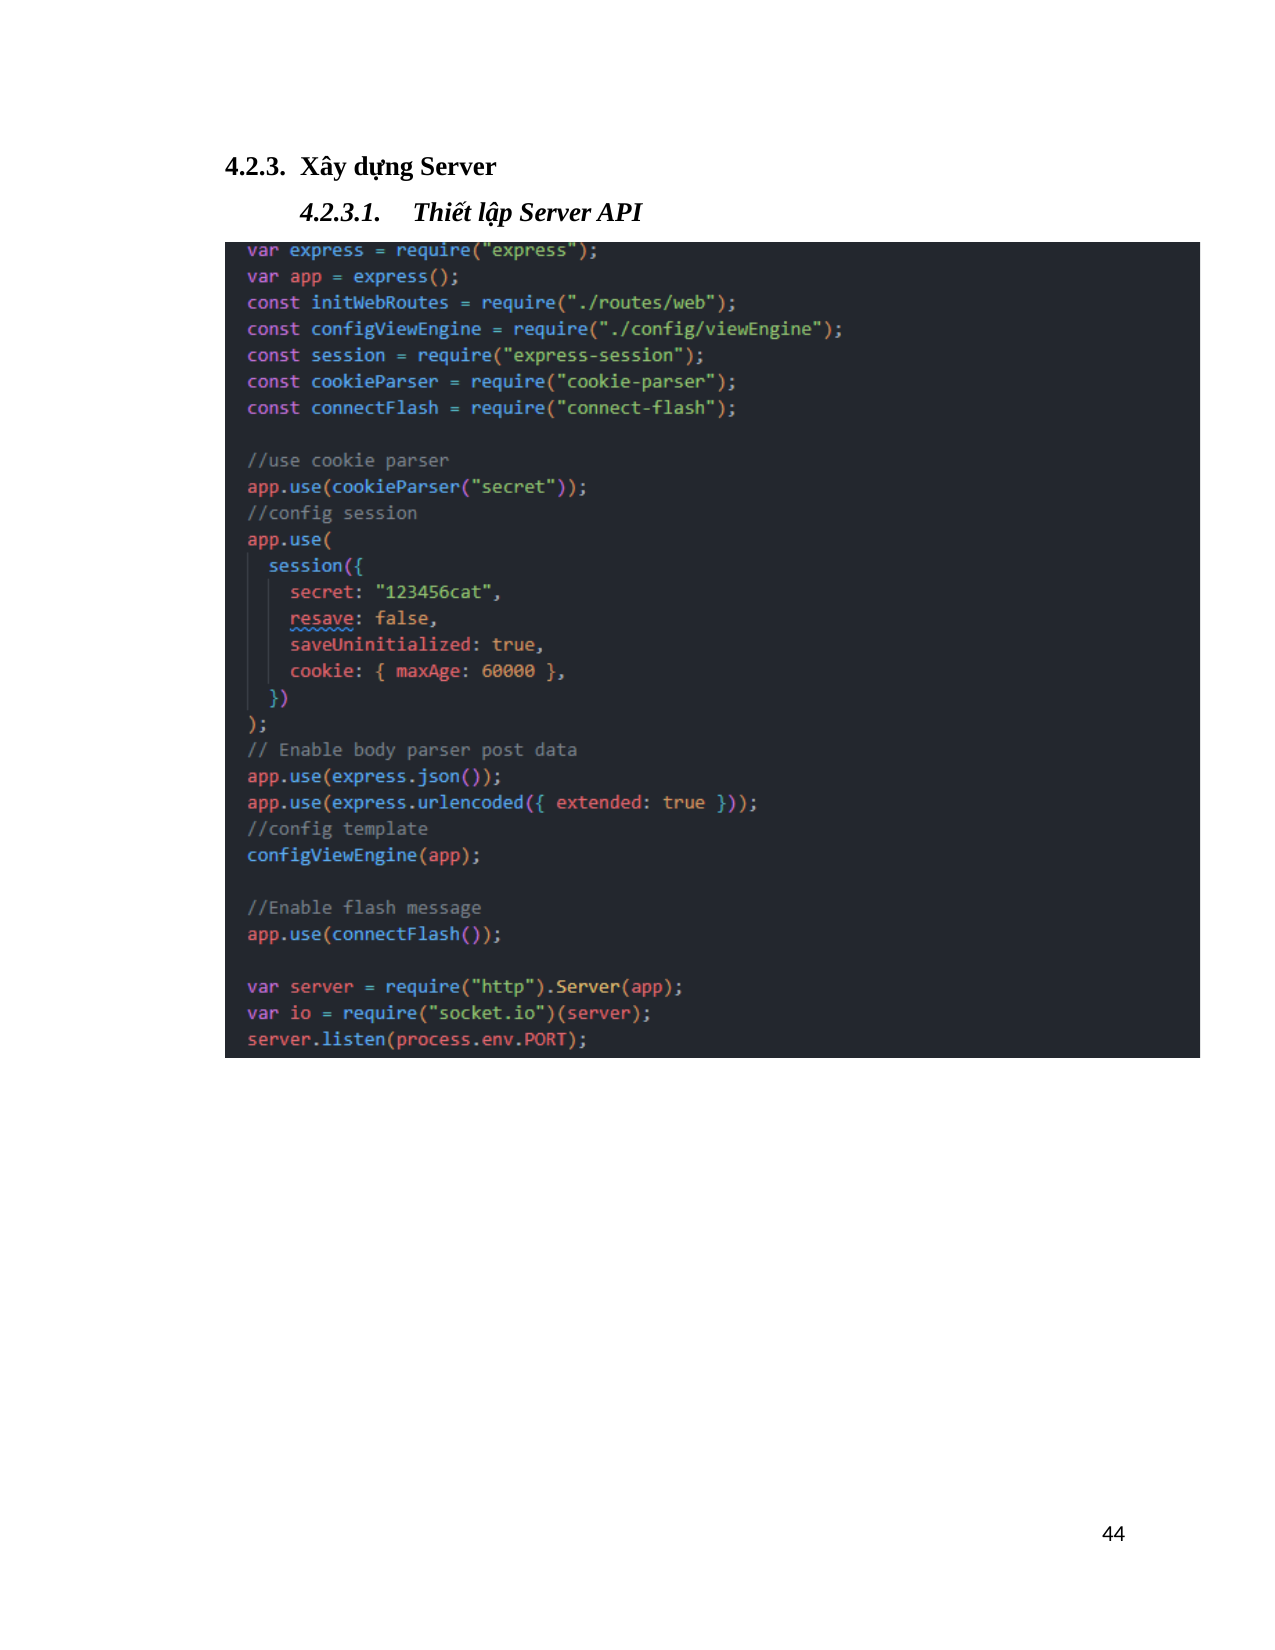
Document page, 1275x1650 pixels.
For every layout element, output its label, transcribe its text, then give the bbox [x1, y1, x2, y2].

text Xây dựng Server [225, 150, 1125, 181]
text Thiết lập Server API [300, 196, 1125, 227]
picture [225, 242, 1200, 1058]
